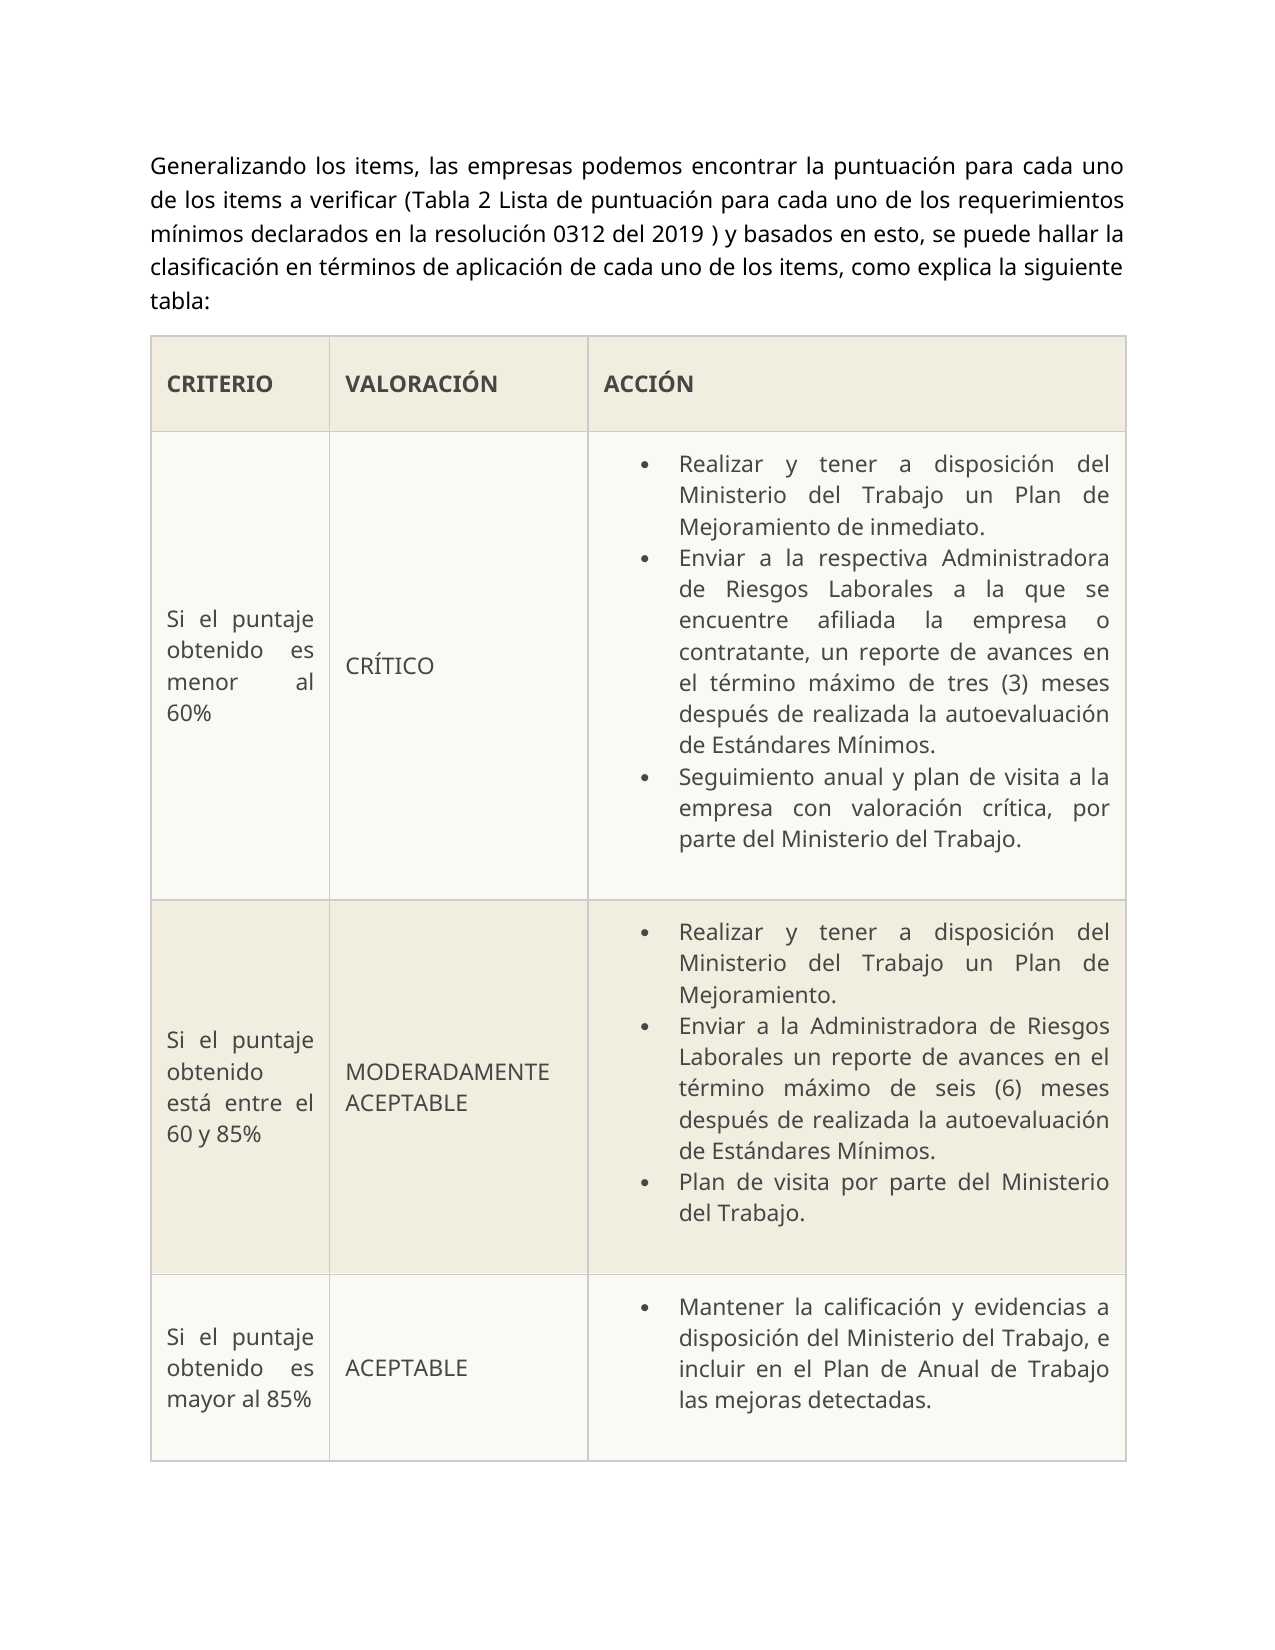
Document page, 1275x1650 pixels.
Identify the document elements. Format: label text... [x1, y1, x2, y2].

table_cell Si el puntaje obtenido está entre el 60 y 85% [152, 901, 329, 1273]
table_cell CRÍTICO [330, 432, 587, 899]
text Generalizando los items, las empresas podemos encontrar la puntuación para cada uno de los items a verificar (Tabla 1 Lista de puntuación para cada uno de los requerimientos mínimos declarados en la resolución 0312 del 2019 ) y basados en esto, se puede hallar la clasificación en términos de aplicación de cada uno de los items, como explica la siguiente tabla: [150, 150, 1125, 316]
table_cell Si el puntaje obtenido es mayor al 85% [152, 1275, 329, 1460]
table_cell Mantener la calificación y evidencias a disposición del Ministerio del Trabajo, e incluir en el Plan de Anual de Trabajo las mejoras detectadas. [589, 1275, 1125, 1460]
table_cell Si el puntaje obtenido es menor al 60% [152, 432, 329, 899]
table_cell MODERADAMENTE ACEPTABLE [330, 901, 587, 1273]
table_cell Realizar y tener a disposición del Ministerio del Trabajo un Plan de Mejoramiento. Enviar a la Administradora de Riesgos Laborales un reporte de avances en el término máximo de seis (6) meses después de realizada la autoevaluación de Estándares Mínimos. Plan de visita por parte del Ministerio del Trabajo. [589, 901, 1125, 1273]
table_header CRITERIO [152, 337, 329, 431]
table_cell ACEPTABLE [330, 1275, 587, 1460]
table_header ACCIÓN [589, 337, 1125, 431]
table_cell Realizar y tener a disposición del Ministerio del Trabajo un Plan de Mejoramiento de inmediato. Enviar a la respectiva Administradora de Riesgos Laborales a la que se encuentre afiliada la empresa o contratante, un reporte de avances en el término máximo de tres (3) meses después de realizada la autoevaluación de Estándares Mínimos. Seguimiento anual y plan de visita a la empresa con valoración crítica, por parte del Ministerio del Trabajo. [589, 432, 1125, 899]
table_header VALORACIÓN [330, 337, 587, 431]
